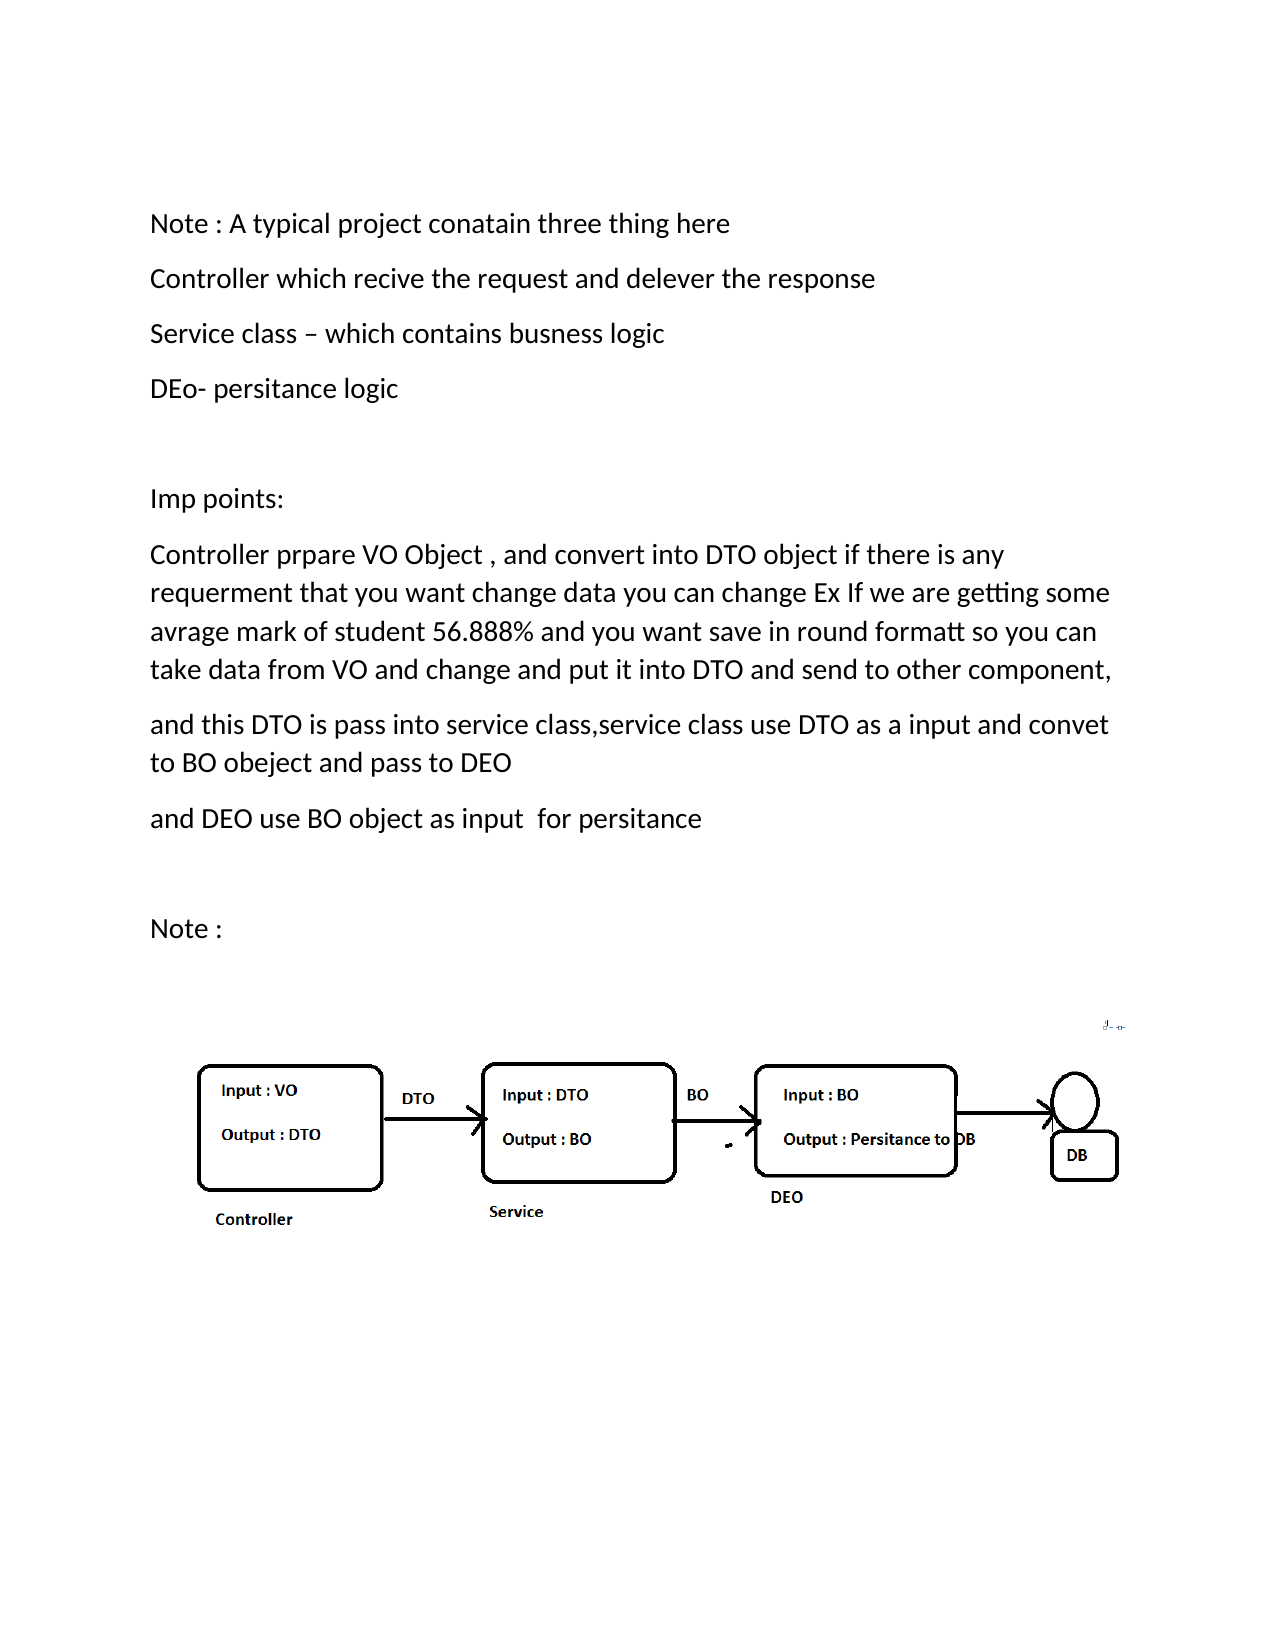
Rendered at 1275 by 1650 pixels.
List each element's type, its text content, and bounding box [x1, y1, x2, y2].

picture [150, 1020, 1125, 1323]
text Controller prpare VO Object , and convert into DTO object if there is any requerment that you want change data you can change Ex If we are getting some avrage mark of student 56.888% and you want save in round formatt so you can take data from VO and change and put it into DTO and send to other component, [150, 536, 1125, 687]
text and DEO use BO object as input for persitance [150, 800, 1125, 835]
text Service class – which contains busness logic [150, 315, 1125, 351]
text and this DTO is pass into service class,service class use DTO as a input and convet to BO obeject and pass to DEO [150, 706, 1125, 780]
text DEo- persitance logic [150, 370, 1125, 406]
text Controller which recive the request and delever the response [150, 260, 1125, 296]
text Note : A typical project conatain three thing here [150, 205, 1125, 241]
text Imp points: [150, 481, 1125, 516]
text Note : [150, 910, 1125, 946]
